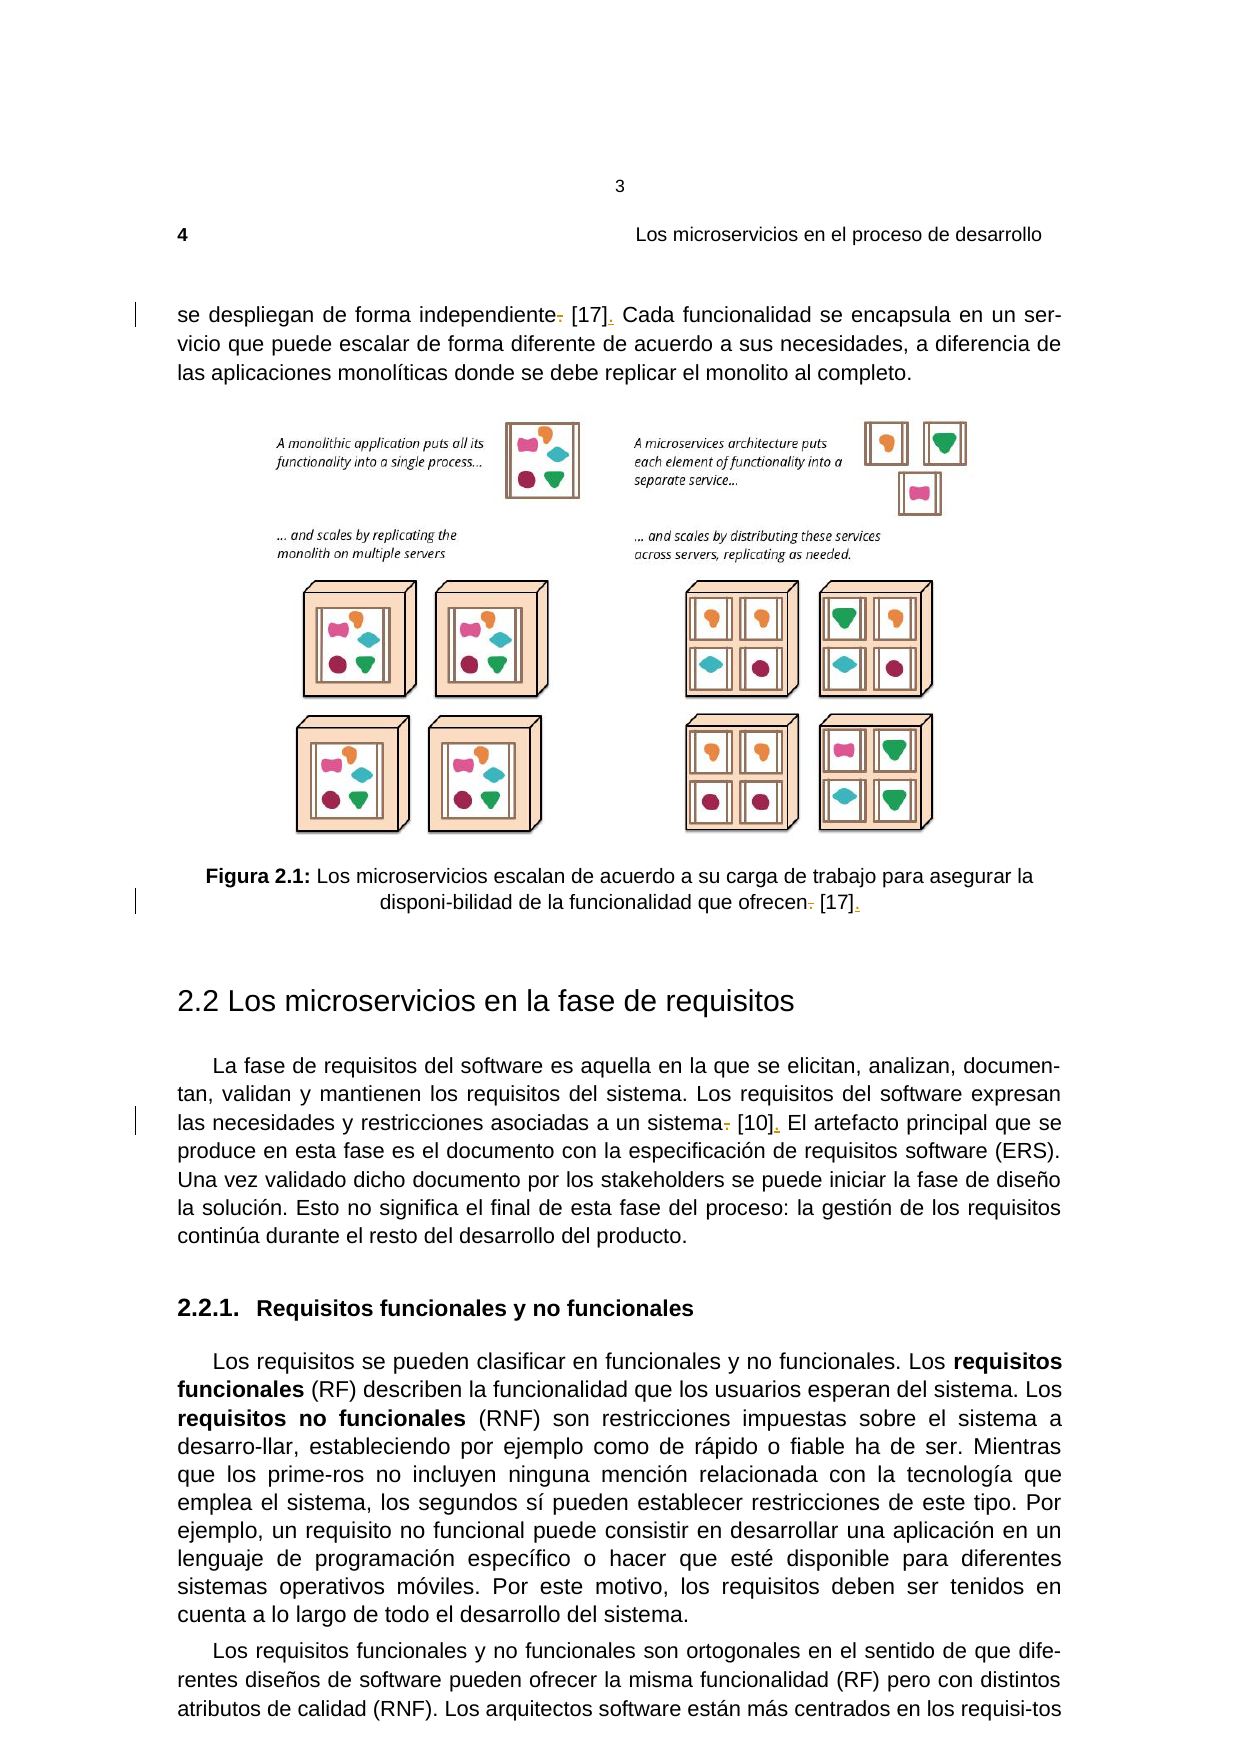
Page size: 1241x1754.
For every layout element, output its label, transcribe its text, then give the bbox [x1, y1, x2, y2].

text 2.2.1. Requisitos funcionales y no funcionales [177, 1293, 1090, 1322]
picture [266, 411, 975, 845]
text Figura 2.1: Los microservicios escalan de acuerdo a su carga de trabajo para asegurar la disponi-bilidad de la funcionalidad que ofrecen [17] [177, 864, 1062, 914]
text 3 [150, 176, 1089, 196]
text 2.2 Los microservicios en la fase de requisitos [177, 983, 1090, 1018]
text 4 Los microservicios en el proceso de desarrollo [177, 223, 1090, 245]
text Los requisitos se pueden clasificar en funcionales y no funcionales. Los requisitos funcionales (RF) describen la funcionalidad que los usuarios esperan del sistema. Los requisitos no funcionales (RNF) son restricciones impuestas sobre el sistema a desarro-llar, estableciendo por ejemplo como de rápido o fiable ha de ser. Mientras que los prime-ros no incluyen ninguna mención relacionada con la tecnología que emplea el sistema, los segundos sí pueden establecer restricciones de este tipo. Por ejemplo, un requisito no funcional puede consistir en desarrollar una aplicación en un lenguaje de programación específico o hacer que esté disponible para diferentes sistemas operativos móviles. Por este motivo, los requisitos deben ser tenidos en cuenta a lo largo de todo el desarrollo del sistema. [177, 1348, 1062, 1628]
text se despliegan de forma independiente [17] Cada funcionalidad se encapsula en un ser-vicio que puede escalar de forma diferente de acuerdo a sus necesidades, a diferencia de las aplicaciones monolíticas donde se debe replicar el monolito al completo. [177, 302, 1062, 385]
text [177, 1638, 1062, 1721]
text La fase de requisitos del software es aquella en la que se elicitan, analizan, documen-tan, validan y mantienen los requisitos del sistema. Los requisitos del software expresan las necesidades y restricciones asociadas a un sistema [10] El artefacto principal que se produce en esta fase es el documento con la especificación de requisitos software (ERS). Una vez validado dicho documento por los stakeholders se puede iniciar la fase de diseño la solución. Esto no significa el final de esta fase del proceso: la gestión de los requisitos continúa durante el resto del desarrollo del producto. [177, 1053, 1062, 1248]
